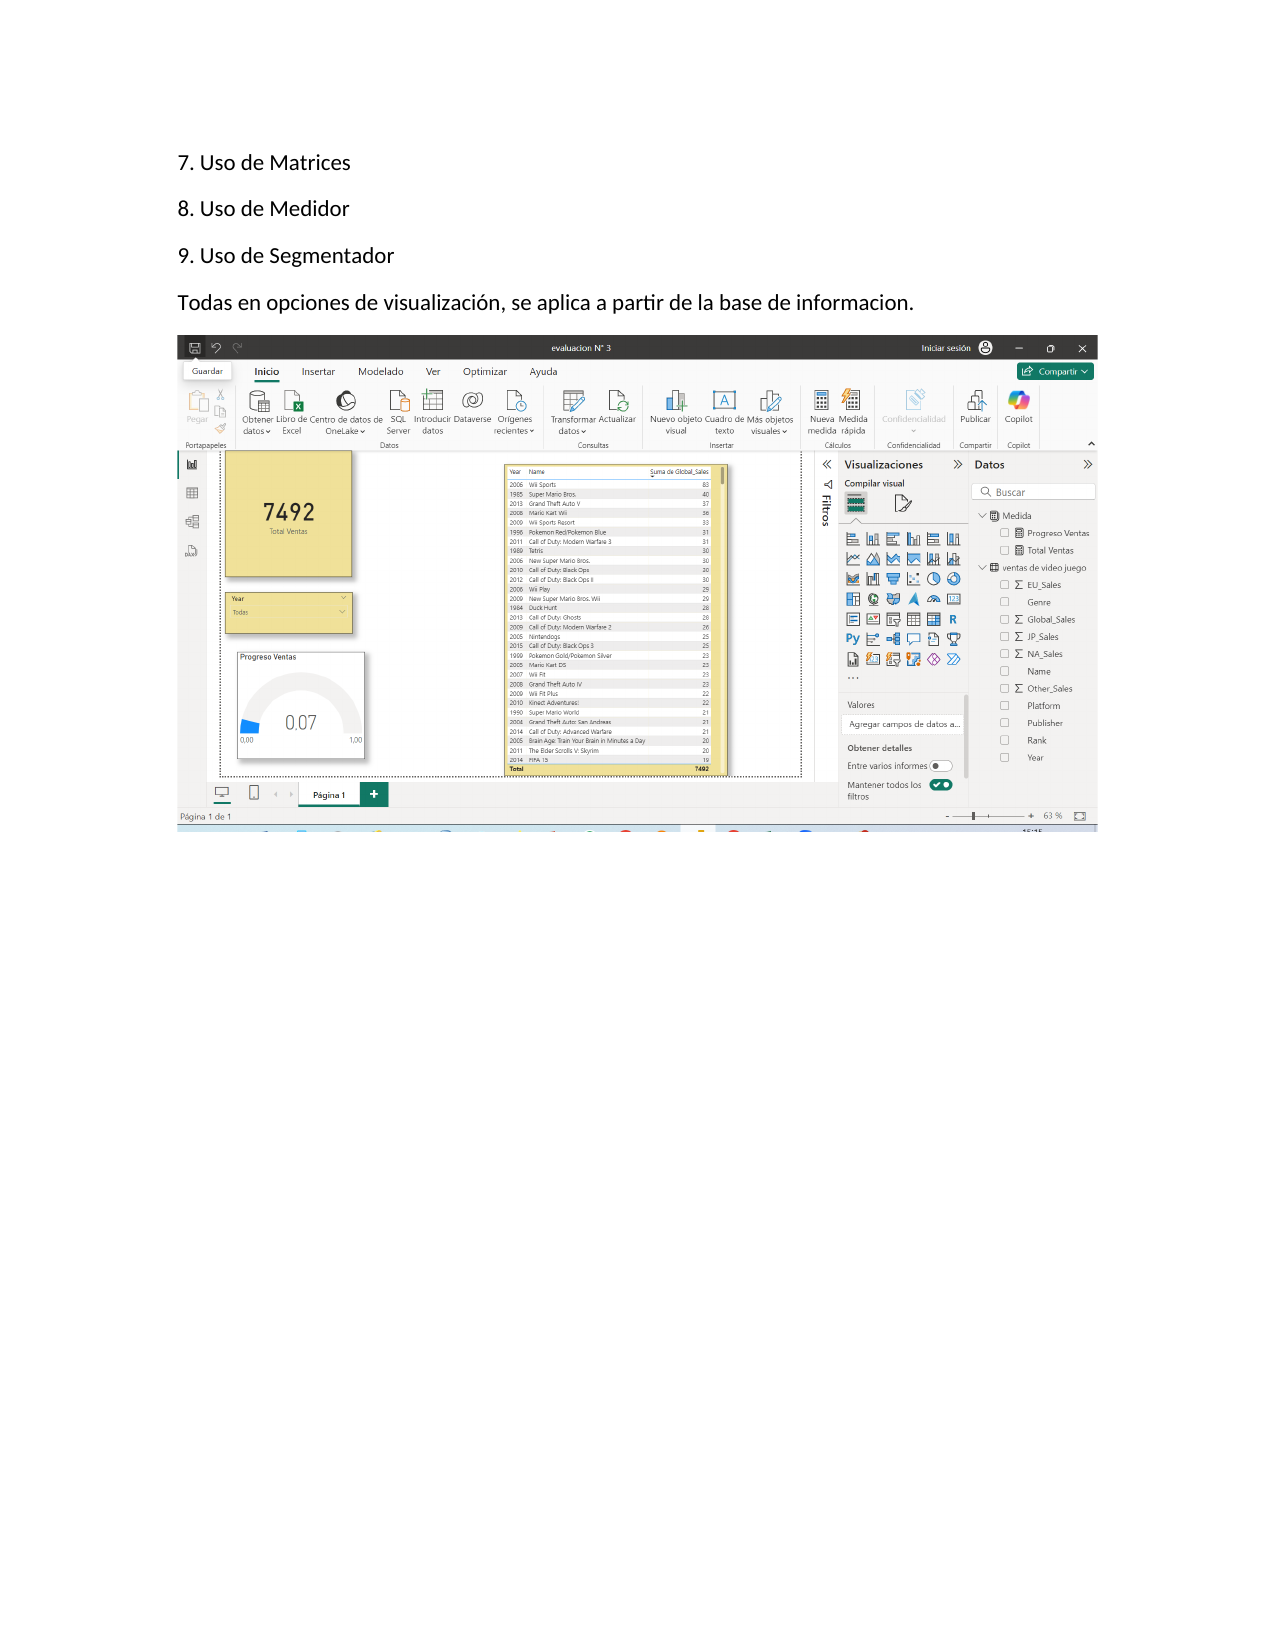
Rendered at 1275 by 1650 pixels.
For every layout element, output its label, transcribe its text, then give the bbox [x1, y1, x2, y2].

text 8. Uso de Medidor [177, 194, 1098, 222]
text Todas en opciones de visualización, se aplica a partir de la base de informacion. [177, 288, 1098, 316]
text 9. Uso de Segmentador [177, 241, 1098, 269]
picture [177, 335, 1098, 832]
text 7. Uso de Matrices [177, 148, 1098, 176]
